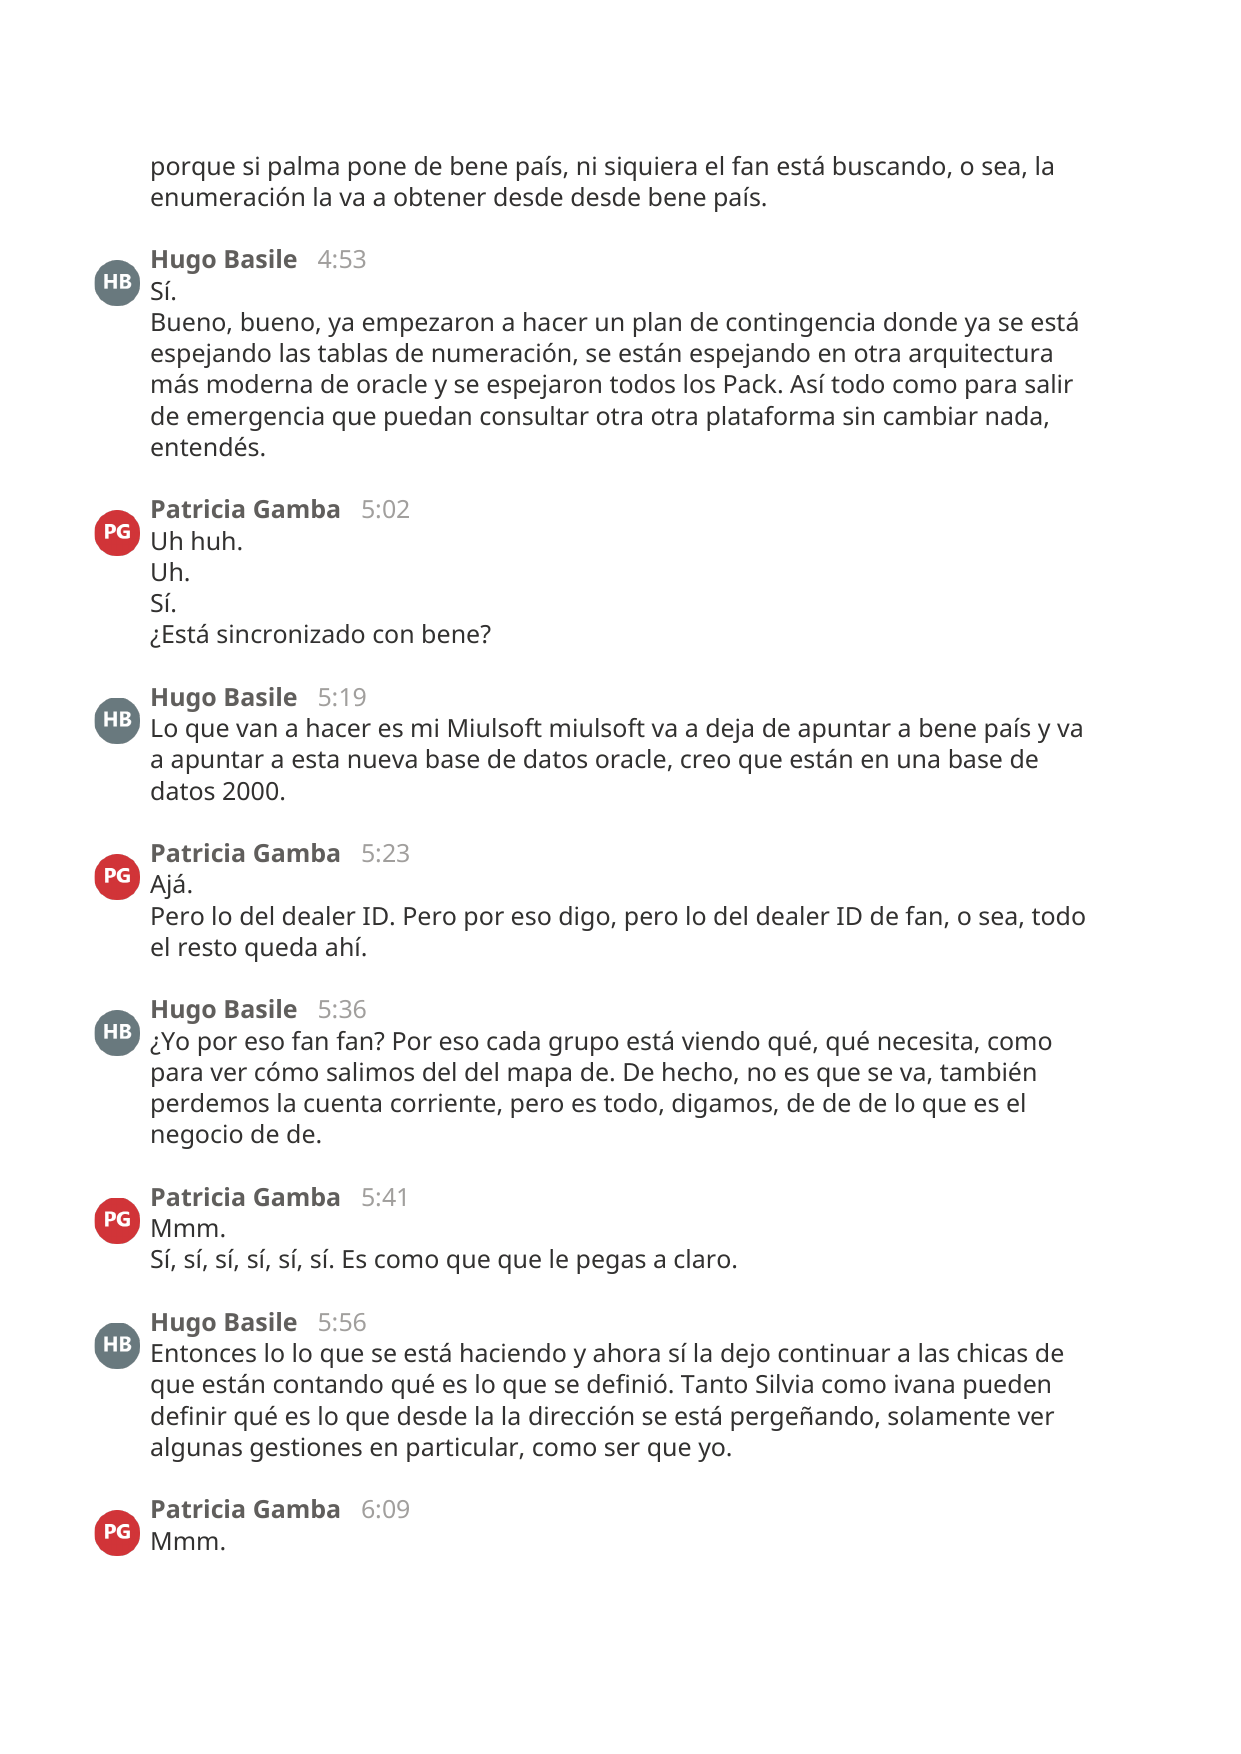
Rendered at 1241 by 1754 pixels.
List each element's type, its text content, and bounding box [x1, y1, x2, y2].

picture [94, 510, 140, 556]
text Patricia Gamba 6:09 Mmm. [150, 1462, 1090, 1556]
picture [94, 1010, 140, 1056]
picture [94, 698, 140, 744]
text Hugo Basile 5:19 Lo que van a hacer es mi Miulsoft miulsoft va a deja de apuntar a bene país y va a apuntar a esta nueva base de datos oracle, creo que están en una base de datos 2000. [150, 650, 1090, 806]
text Patricia Gamba 5:41 Mmm. Sí, sí, sí, sí, sí, sí. Es como que que le pegas a claro. [150, 1150, 1090, 1275]
text Hugo Basile 4:53 Sí. Bueno, bueno, ya empezaron a hacer un plan de contingencia donde ya se está espejando las tablas de numeración, se están espejando en otra arquitectura más moderna de oracle y se espejaron todos los Pack. Así todo como para salir de emergencia que puedan consultar otra otra plataforma sin cambiar nada, entendés. [150, 212, 1090, 462]
picture [94, 1323, 140, 1369]
text Patricia Gamba 5:02 Uh huh. Uh. Sí. ¿Está sincronizado con bene? [150, 462, 1090, 650]
text Hugo Basile 5:36 ¿Yo por eso fan fan? Por eso cada grupo está viendo qué, qué necesita, como para ver cómo salimos del del mapa de. De hecho, no es que se va, también perdemos la cuenta corriente, pero es todo, digamos, de de de lo que es el negocio de de. [150, 962, 1090, 1150]
text Hugo Basile 5:56 Entonces lo lo que se está haciendo y ahora sí la dejo continuar a las chicas de que están contando qué es lo que se definió. Tanto Silvia como ivana pueden definir qué es lo que desde la la dirección se está pergeñando, solamente ver algunas gestiones en particular, como ser que yo. [150, 1275, 1090, 1462]
picture [94, 260, 140, 306]
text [150, 150, 1090, 212]
picture [94, 854, 140, 900]
picture [94, 1510, 140, 1556]
picture [94, 1198, 140, 1244]
text Patricia Gamba 5:23 Ajá. Pero lo del dealer ID. Pero por eso digo, pero lo del dealer ID de fan, o sea, todo el resto queda ahí. [150, 806, 1090, 962]
